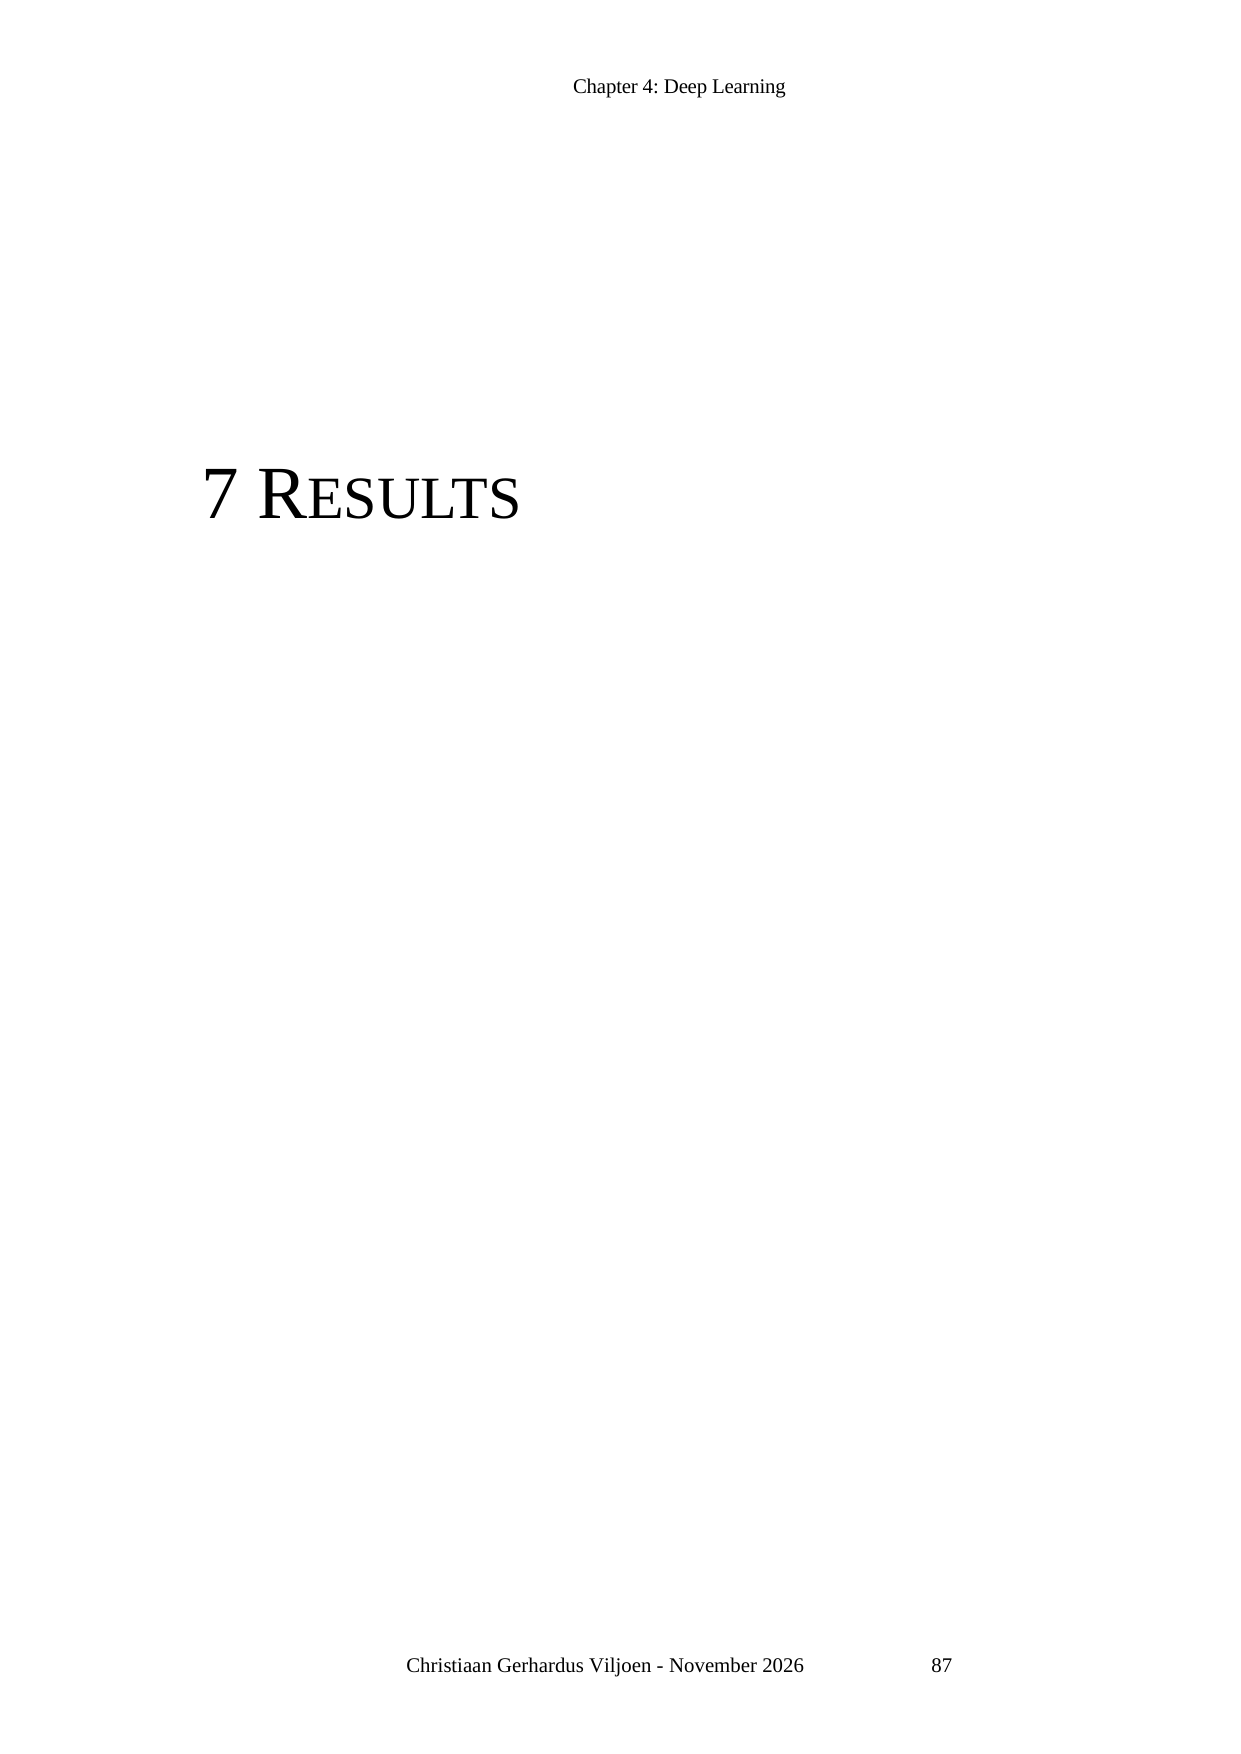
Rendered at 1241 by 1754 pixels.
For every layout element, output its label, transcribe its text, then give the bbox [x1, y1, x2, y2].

subtitle Results [201, 448, 1122, 534]
